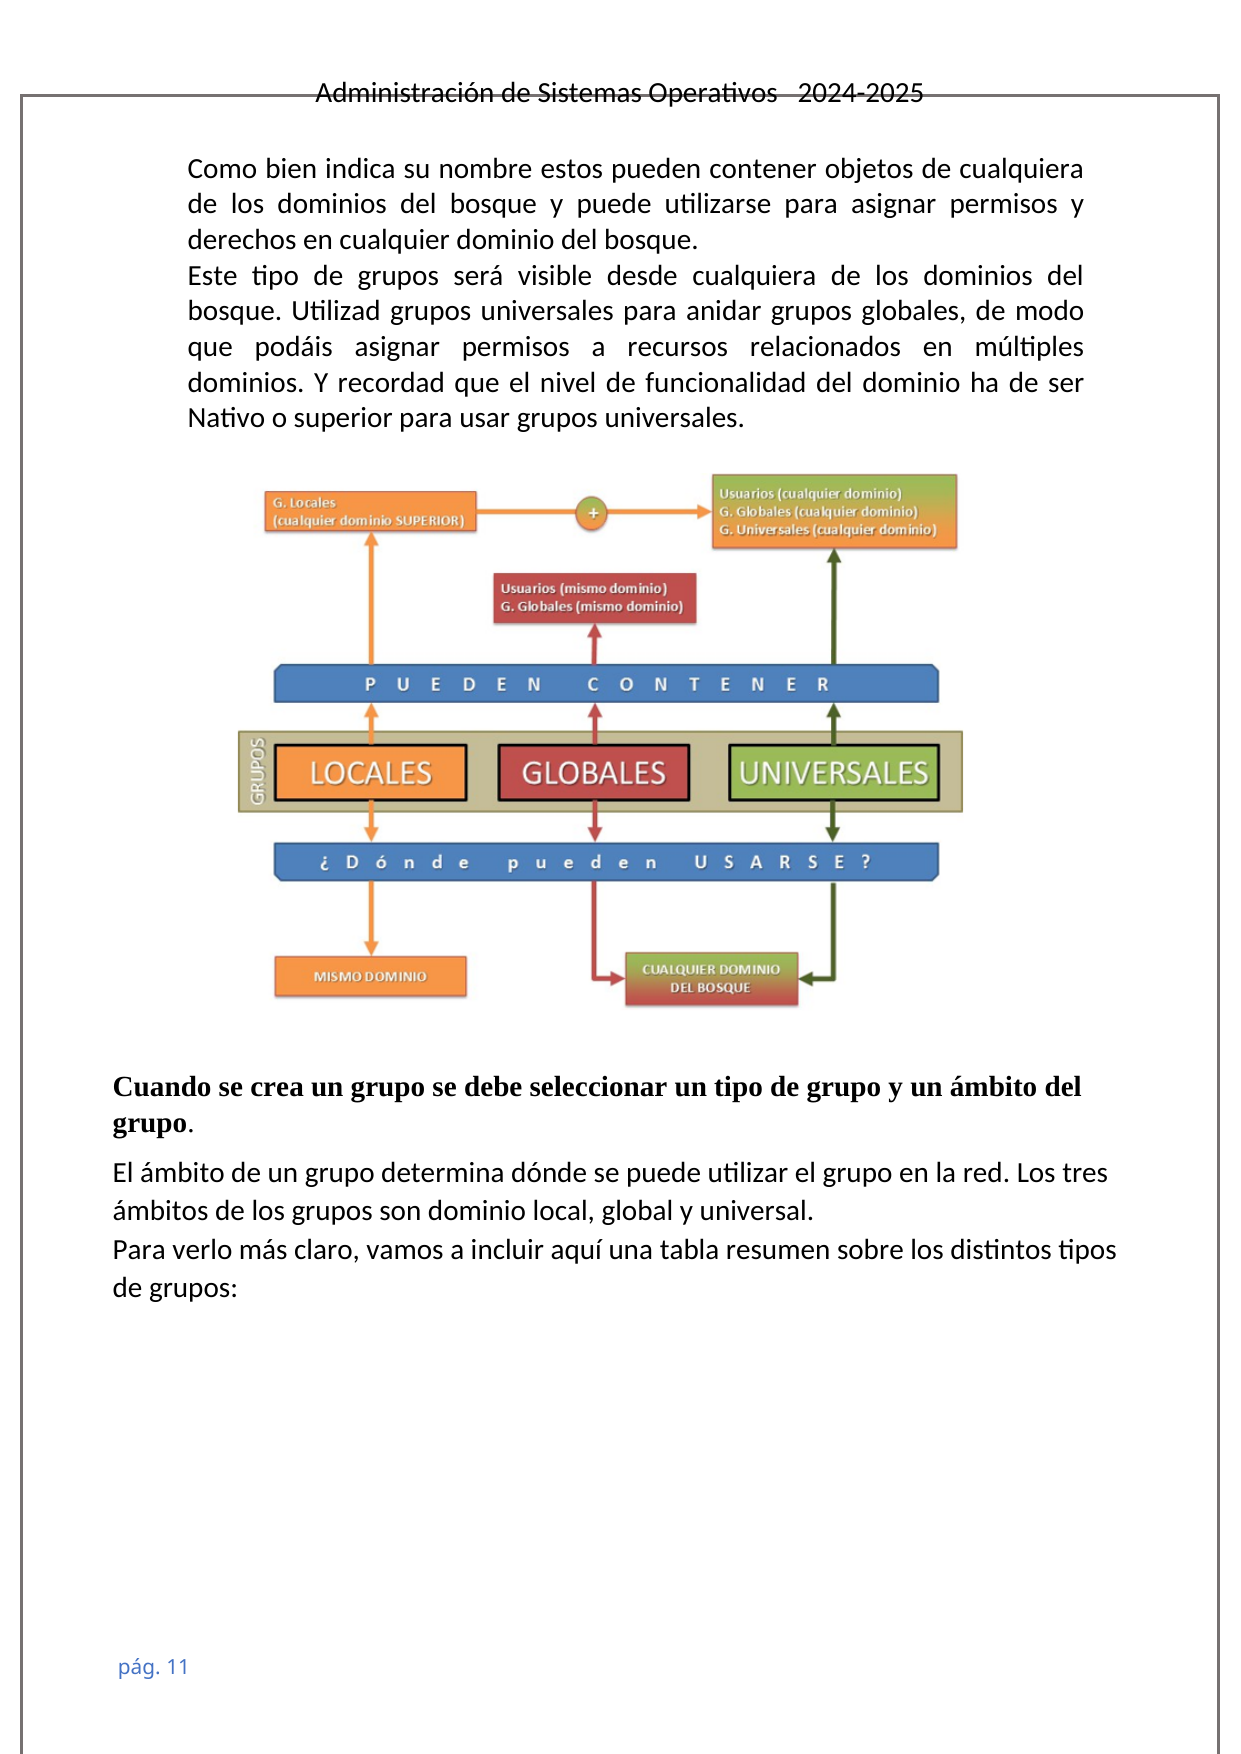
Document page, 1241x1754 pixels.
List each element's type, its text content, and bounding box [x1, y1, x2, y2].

text Cuando se crea un grupo se debe seleccionar un tipo de grupo y un ámbito del grupo. [112, 1069, 1128, 1139]
picture [187, 470, 993, 1019]
text Este tipo de grupos será visible desde cualquiera de los dominios del bosque. Utilizad grupos universales para anidar grupos globales, de modo que podáis asignar permisos a recursos relacionados en múltiples dominios. Y recordad que el nivel de funcionalidad del dominio ha de ser Nativo o superior para usar grupos universales. [187, 257, 1085, 435]
text Como bien indica su nombre estos pueden contener objetos de cualquiera de los dominios del bosque y puede utilizarse para asignar permisos y derechos en cualquier dominio del bosque. [187, 150, 1085, 257]
text El ámbito de un grupo determina dónde se puede utilizar el grupo en la red. Los tres ámbitos de los grupos son dominio local, global y universal. Para verlo más claro, vamos a incluir aquí una tabla resumen sobre los distintos tipos de grupos: [112, 1154, 1128, 1305]
